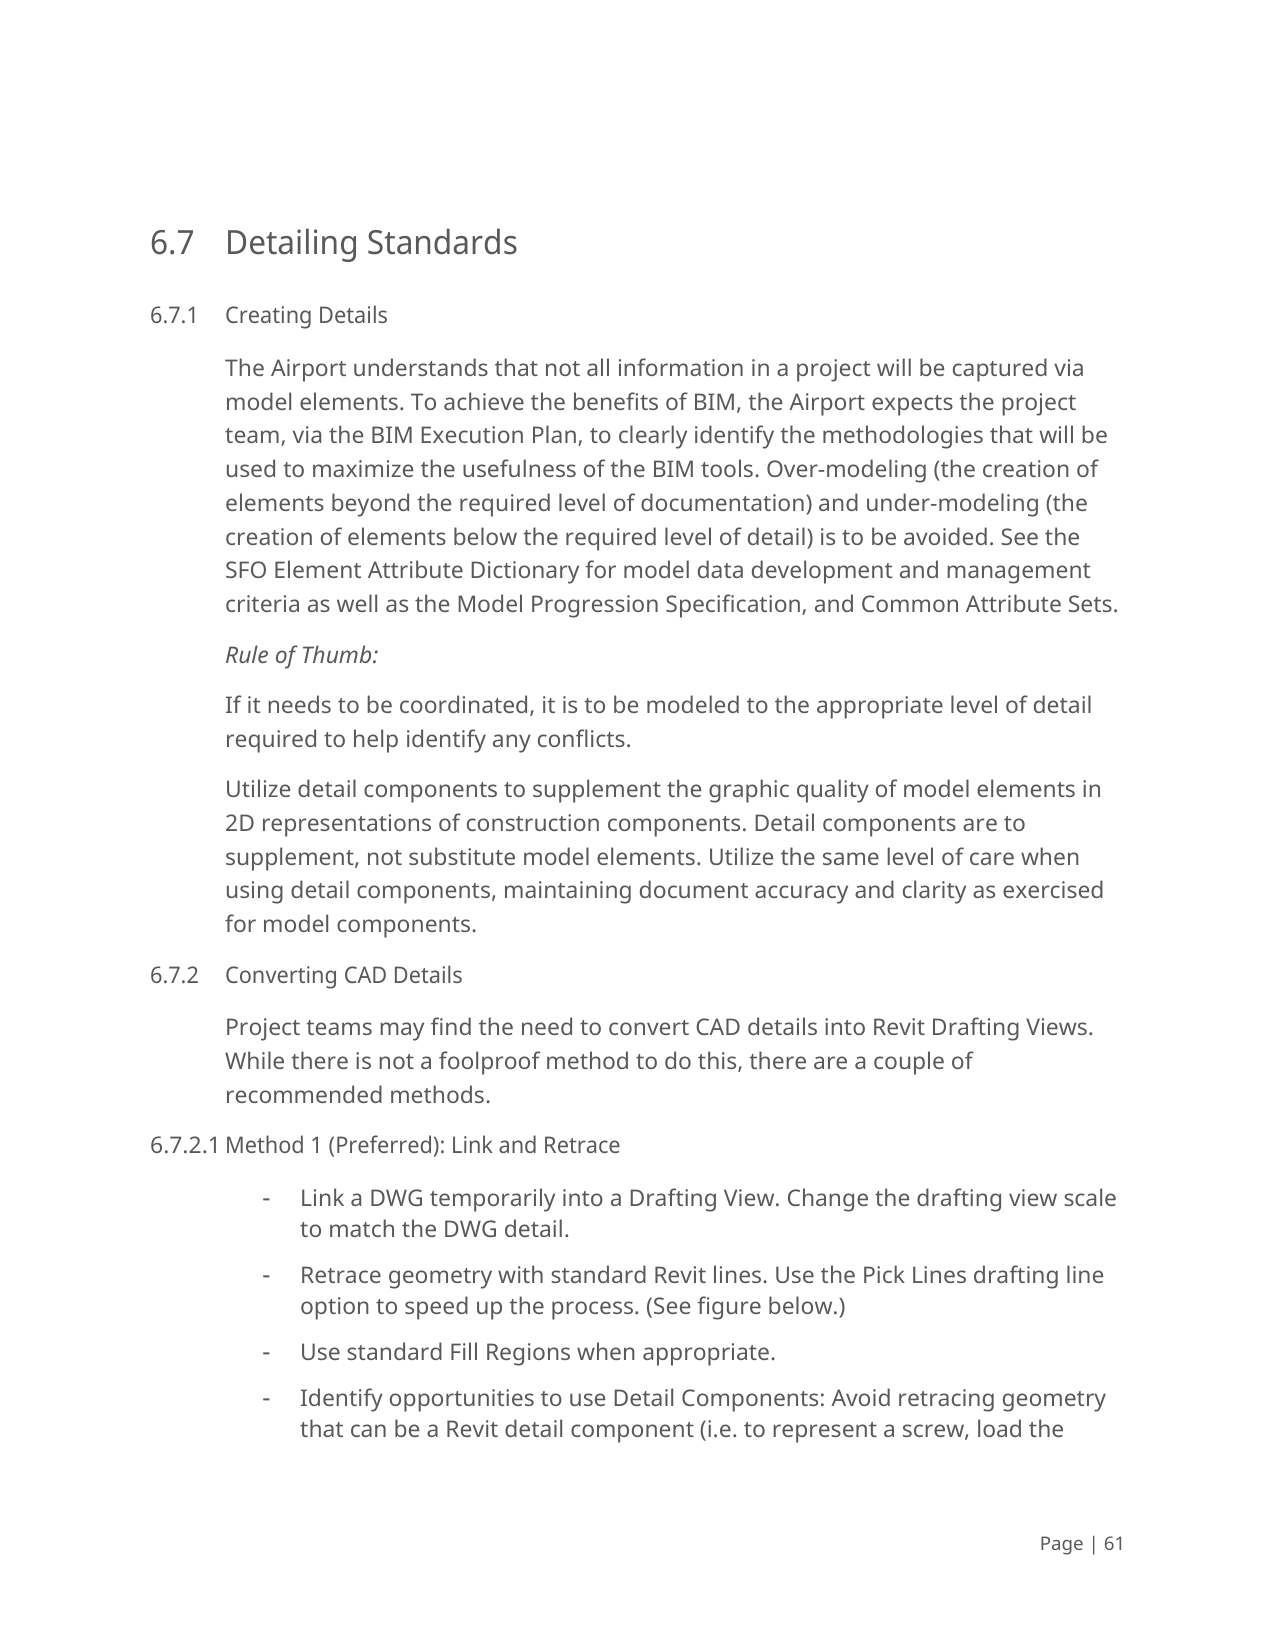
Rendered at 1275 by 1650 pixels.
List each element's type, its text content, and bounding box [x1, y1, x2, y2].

text The Airport understands that not all information in a project will be captured via model elements. To achieve the benefits of BIM, the Airport expects the project team, via the BIM Execution Plan, to clearly identify the methodologies that will be used to maximize the usefulness of the BIM tools. Over-modeling (the creation of elements beyond the required level of documentation) and under-modeling (the creation of elements below the required level of detail) is to be avoided. See the SFO Element Attribute Dictionary for model data development and management criteria as well as the Model Progression Specification, and Common Attribute Sets. [225, 352, 1125, 619]
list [262, 1382, 1125, 1444]
list Link a DWG temporarily into a Drafting View. Change the drafting view scale to match the DWG detail. [262, 1182, 1125, 1244]
subtitle Detailing Standards [150, 219, 1125, 264]
list Retrace geometry with standard Revit lines. Use the Pick Lines drafting line option to speed up the process. (See figure below.) [262, 1259, 1125, 1321]
subtitle Method 1 (Preferred): Link and Retrace [150, 1129, 1125, 1160]
subtitle Converting CAD Details [150, 959, 1125, 990]
list Rule of Thumb: [225, 639, 1125, 670]
list Use standard Fill Regions when appropriate. [262, 1336, 1125, 1367]
subtitle Creating Details [150, 299, 1125, 331]
text Project teams may find the need to convert CAD details into Revit Drafting Views. While there is not a foolproof method to do this, there are a couple of recommended methods. [225, 1011, 1125, 1110]
text Utilize detail components to supplement the graphic quality of model elements in 2D representations of construction components. Detail components are to supplement, not substitute model elements. Utilize the same level of care when using detail components, maintaining document accuracy and clarity as exercised for model components. [225, 773, 1125, 939]
text If it needs to be coordinated, it is to be modeled to the appropriate level of detail required to help identify any conflicts. [225, 689, 1125, 754]
